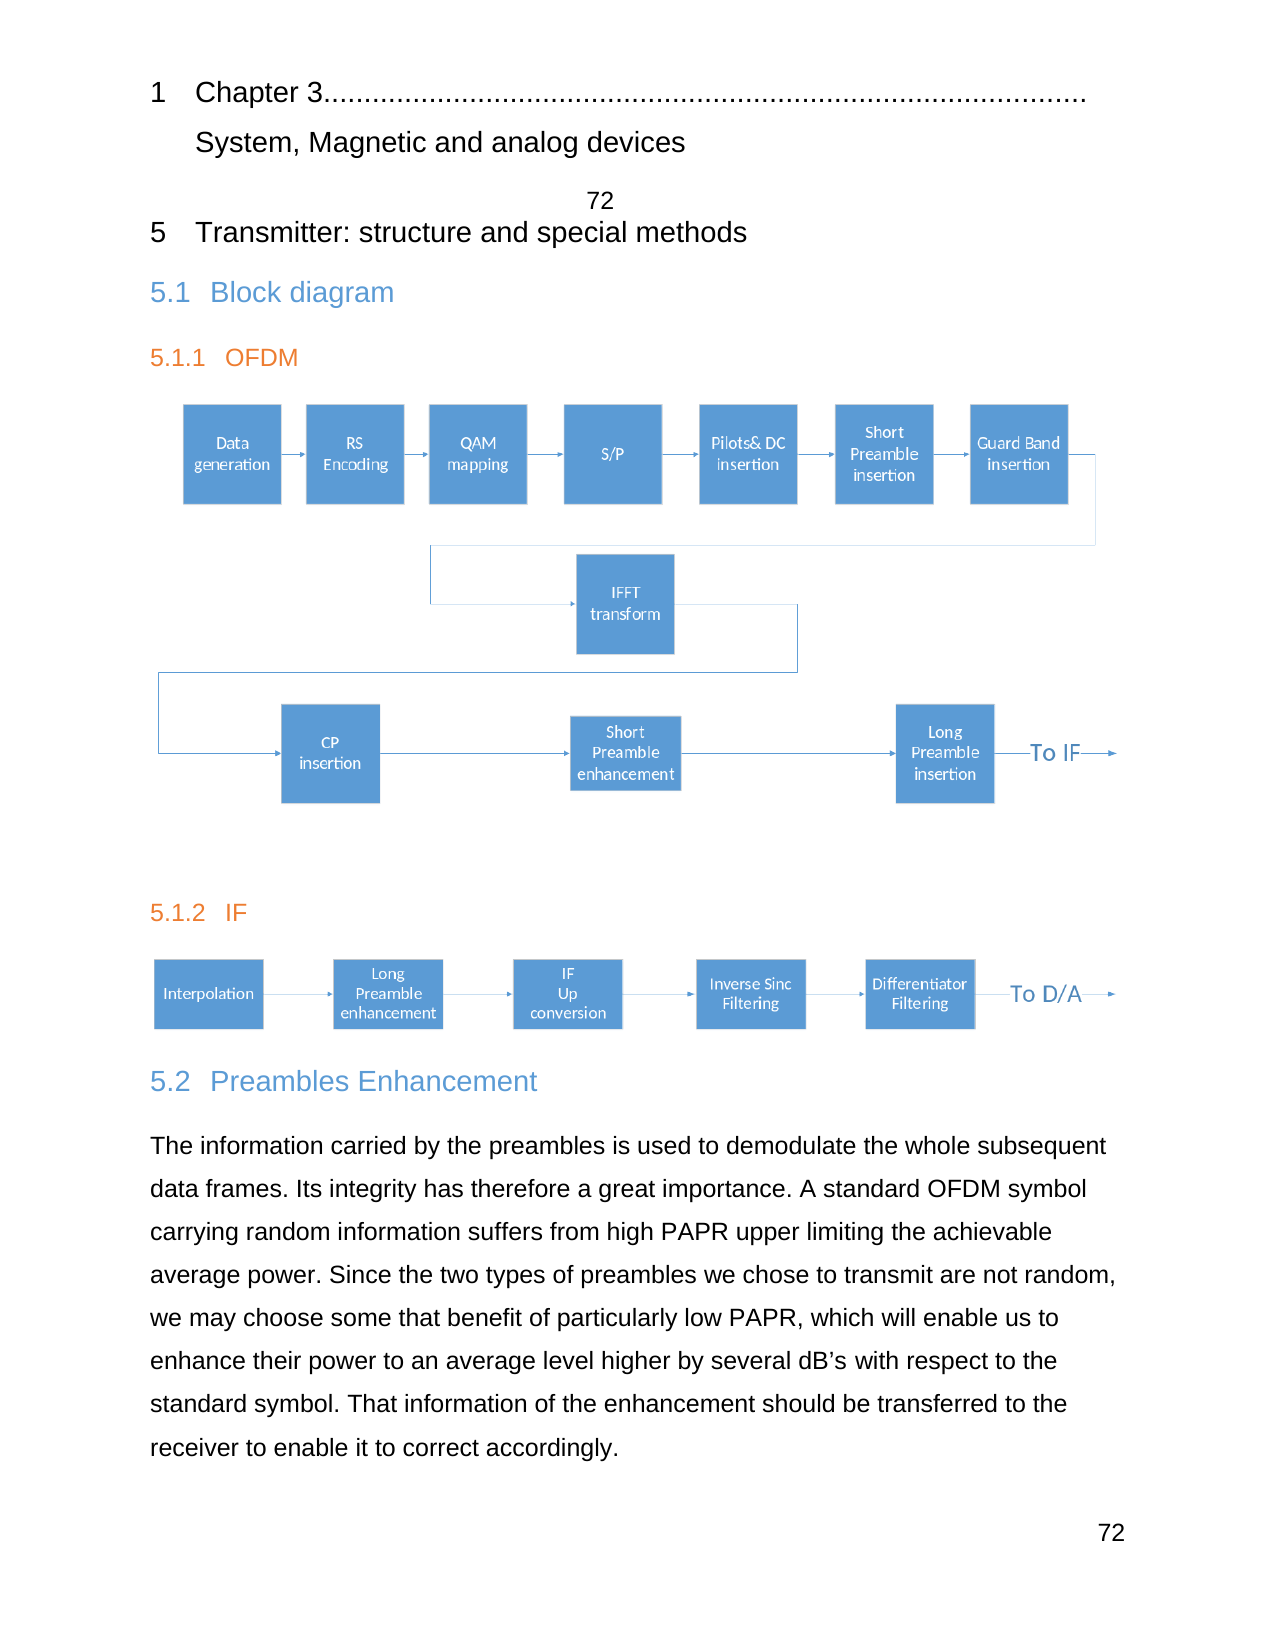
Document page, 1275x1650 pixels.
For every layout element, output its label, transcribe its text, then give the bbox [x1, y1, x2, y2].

subtitle OFDM [150, 342, 1125, 371]
text The information carried by the preambles is used to demodulate the whole subsequent data frames. Its integrity has therefore a great importance. A standard OFDM symbol carrying random information suffers from high PAPR upper limiting the achievable average power. Since the two types of preambles we chose to transmit are not random, we may choose some that benefit of particularly low PAPR, which will enable us to enhance their power to an average level higher by several dB’s with respect to the standard symbol. That information of the enhancement should be transferred to the receiver to enable it to correct accordingly. [150, 1131, 1125, 1461]
subtitle IF [150, 898, 1125, 927]
subtitle Preambles Enhancement [150, 1064, 1125, 1097]
subtitle Transmitter: structure and special methods [150, 215, 1125, 248]
subtitle Block diagram [150, 276, 1125, 309]
